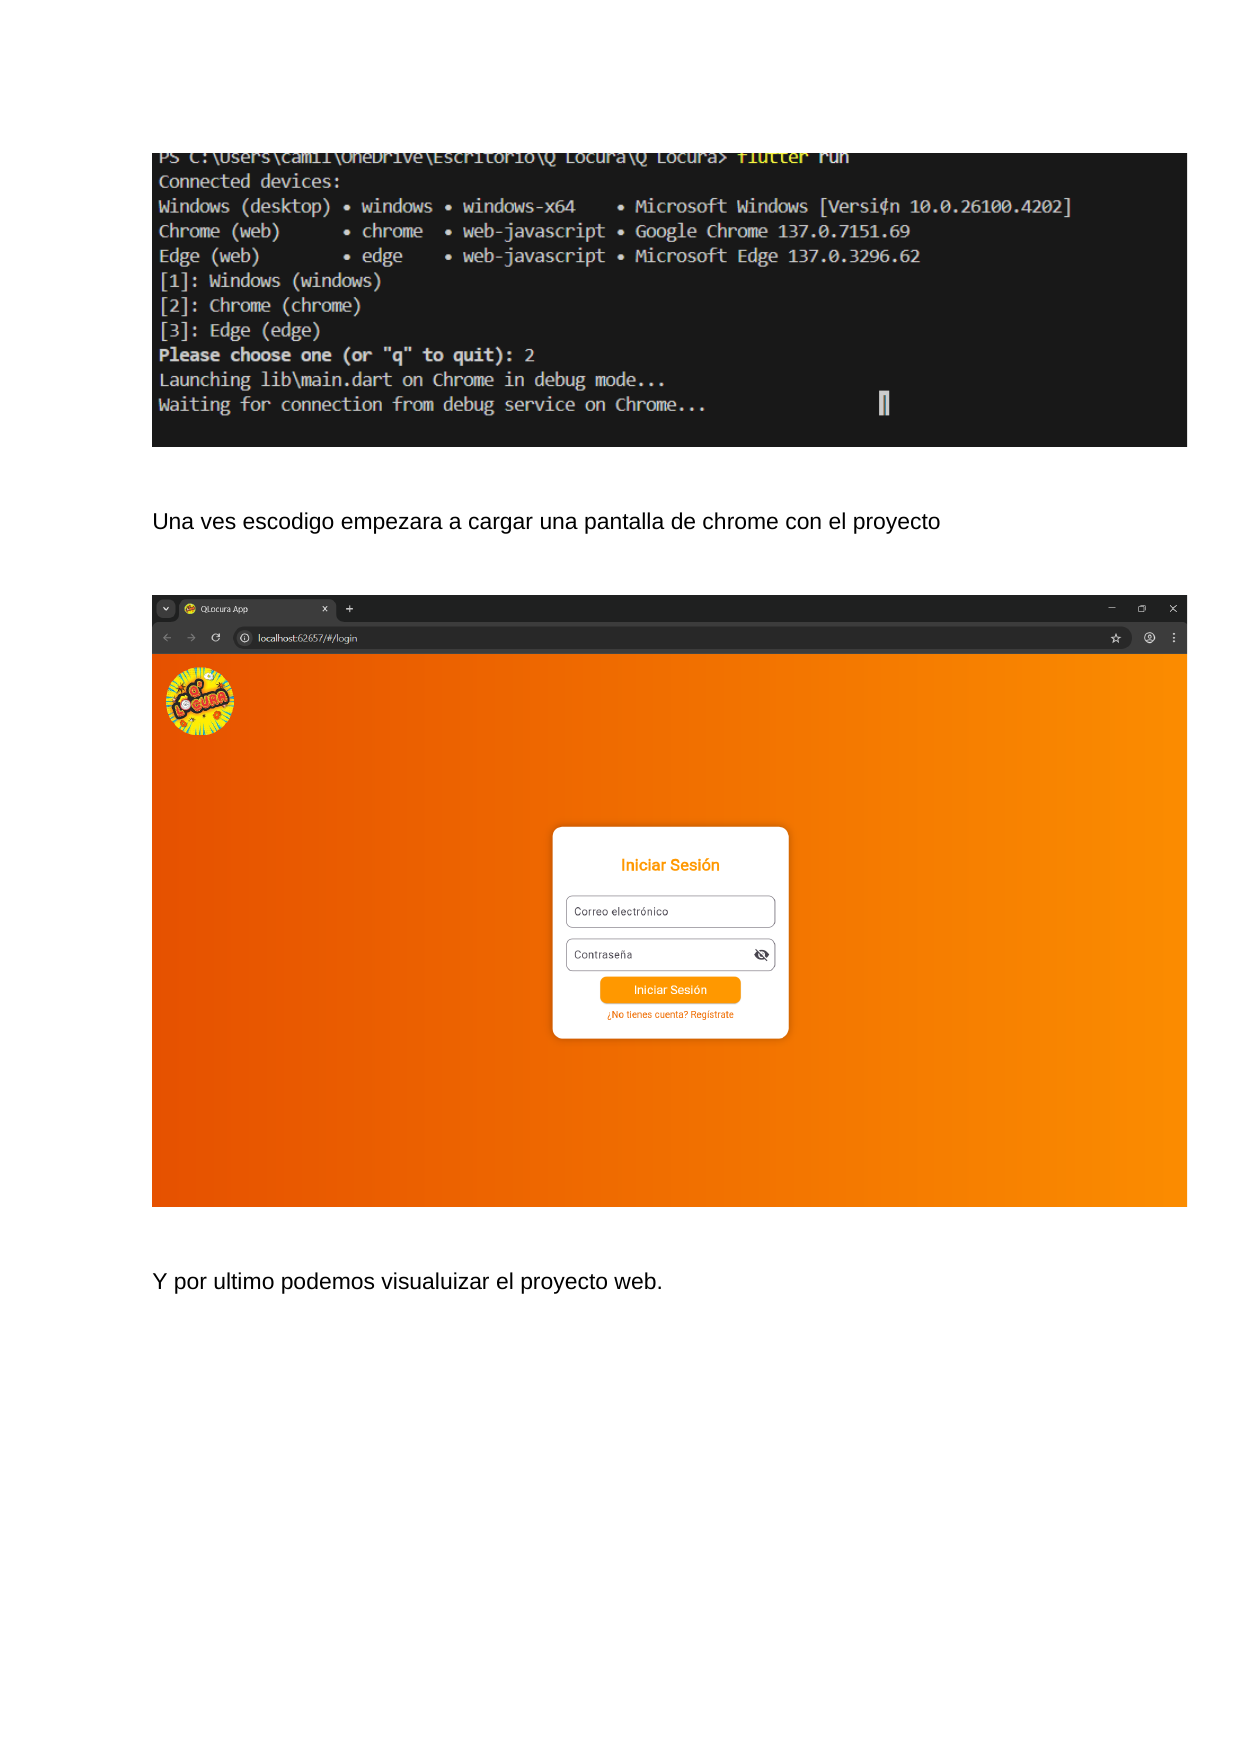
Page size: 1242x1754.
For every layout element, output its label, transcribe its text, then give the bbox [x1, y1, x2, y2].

text Una ves escodigo empezara a cargar una pantalla de chrome con el proyecto [152, 508, 1178, 534]
text Y por ultimo podemos visualuizar el proyecto web. [152, 1268, 1178, 1294]
picture [152, 153, 1188, 447]
picture [152, 595, 1188, 1207]
